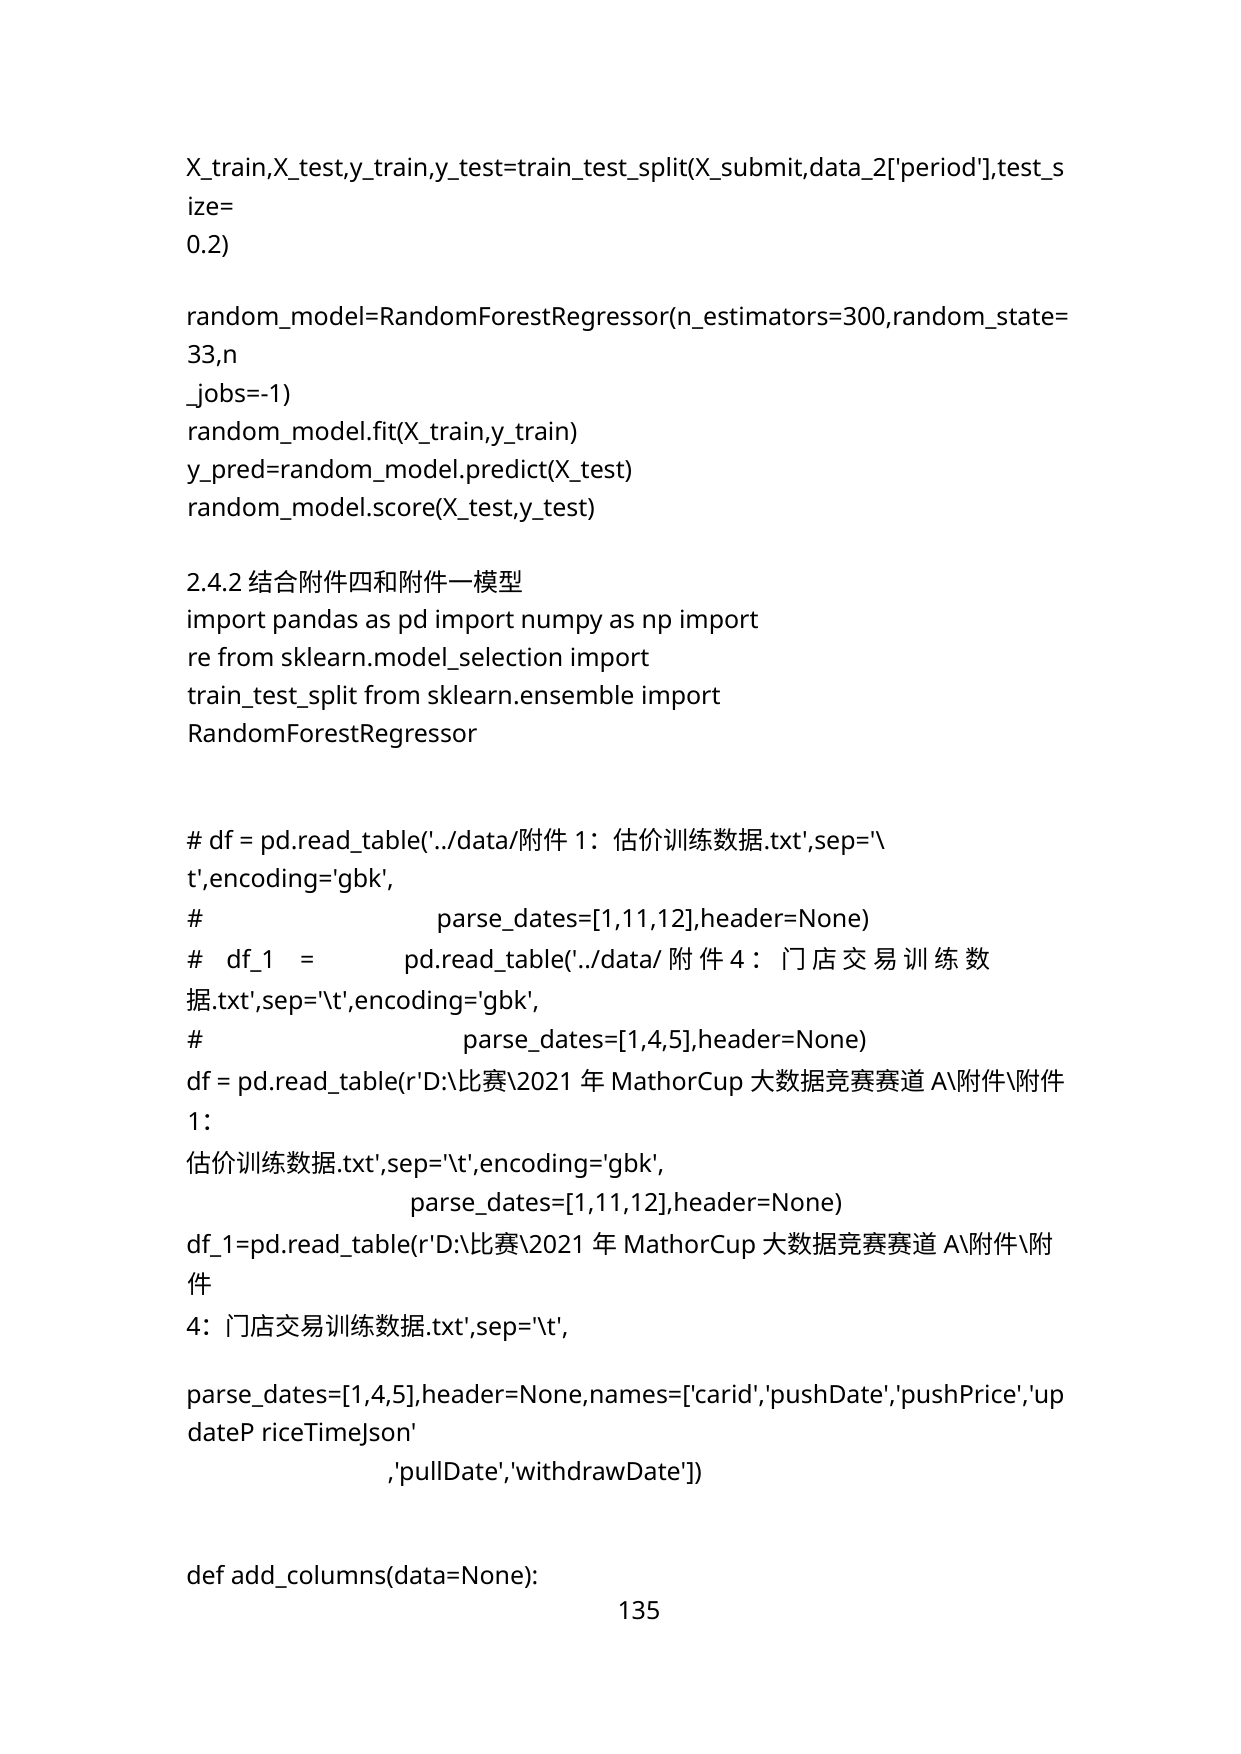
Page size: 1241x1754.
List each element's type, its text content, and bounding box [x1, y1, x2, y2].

text # parse_dates=[1,4,5],header=None) [127, 1022, 1118, 1056]
text # parse_dates=[1,11,12],header=None) [127, 900, 1118, 934]
text # df_1 = pd.read_table('../data/ 附 件 4 ： 门 店 交 易 训 练 数 [127, 939, 1118, 976]
text _jobs=-1) random_model.fit(X_train,y_train) y_pred=random_model.predict(X_test) random_model.score(X_test,y_test) [186, 376, 640, 524]
text random_model=RandomForestRegressor(n_estimators=300,random_state=33,n [186, 298, 1071, 371]
text 据.txt',sep='\t',encoding='gbk', [186, 981, 1071, 1017]
text 估价训练数据.txt',sep='\t',encoding='gbk', [186, 1143, 1071, 1179]
text 2.4.2 结合附件四和附件一模型 [186, 563, 1118, 599]
text def add_columns(data=None): [186, 1557, 1071, 1591]
text df = pd.read_table(r'D:\比赛\2021 年 MathorCup 大数据竞赛赛道 A\附件\附件 1： [186, 1061, 1071, 1138]
text import pandas as pd import numpy as np import re from sklearn.model_selection import train_test_split from sklearn.ensemble import RandomForestRegressor [186, 602, 772, 750]
text 4：门店交易训练数据.txt',sep='\t', [186, 1306, 1071, 1342]
text 0.2) [186, 227, 1071, 261]
text parse_dates=[1,4,5],header=None,names=['carid','pushDate','pushPrice','updateP riceTimeJson' [186, 1376, 1071, 1448]
text X_train,X_test,y_train,y_test=train_test_split(X_submit,data_2['period'],test_size= [186, 150, 1071, 222]
text ,'pullDate','withdrawDate']) [387, 1453, 1071, 1487]
text # df = pd.read_table('../data/附件 1：估价训练数据.txt',sep='\t',encoding='gbk', [186, 821, 1071, 895]
text df_1=pd.read_table(r'D:\比赛\2021 年 MathorCup 大数据竞赛赛道 A\附件\附件 [186, 1224, 1071, 1301]
text parse_dates=[1,11,12],header=None) [143, 1185, 1108, 1219]
